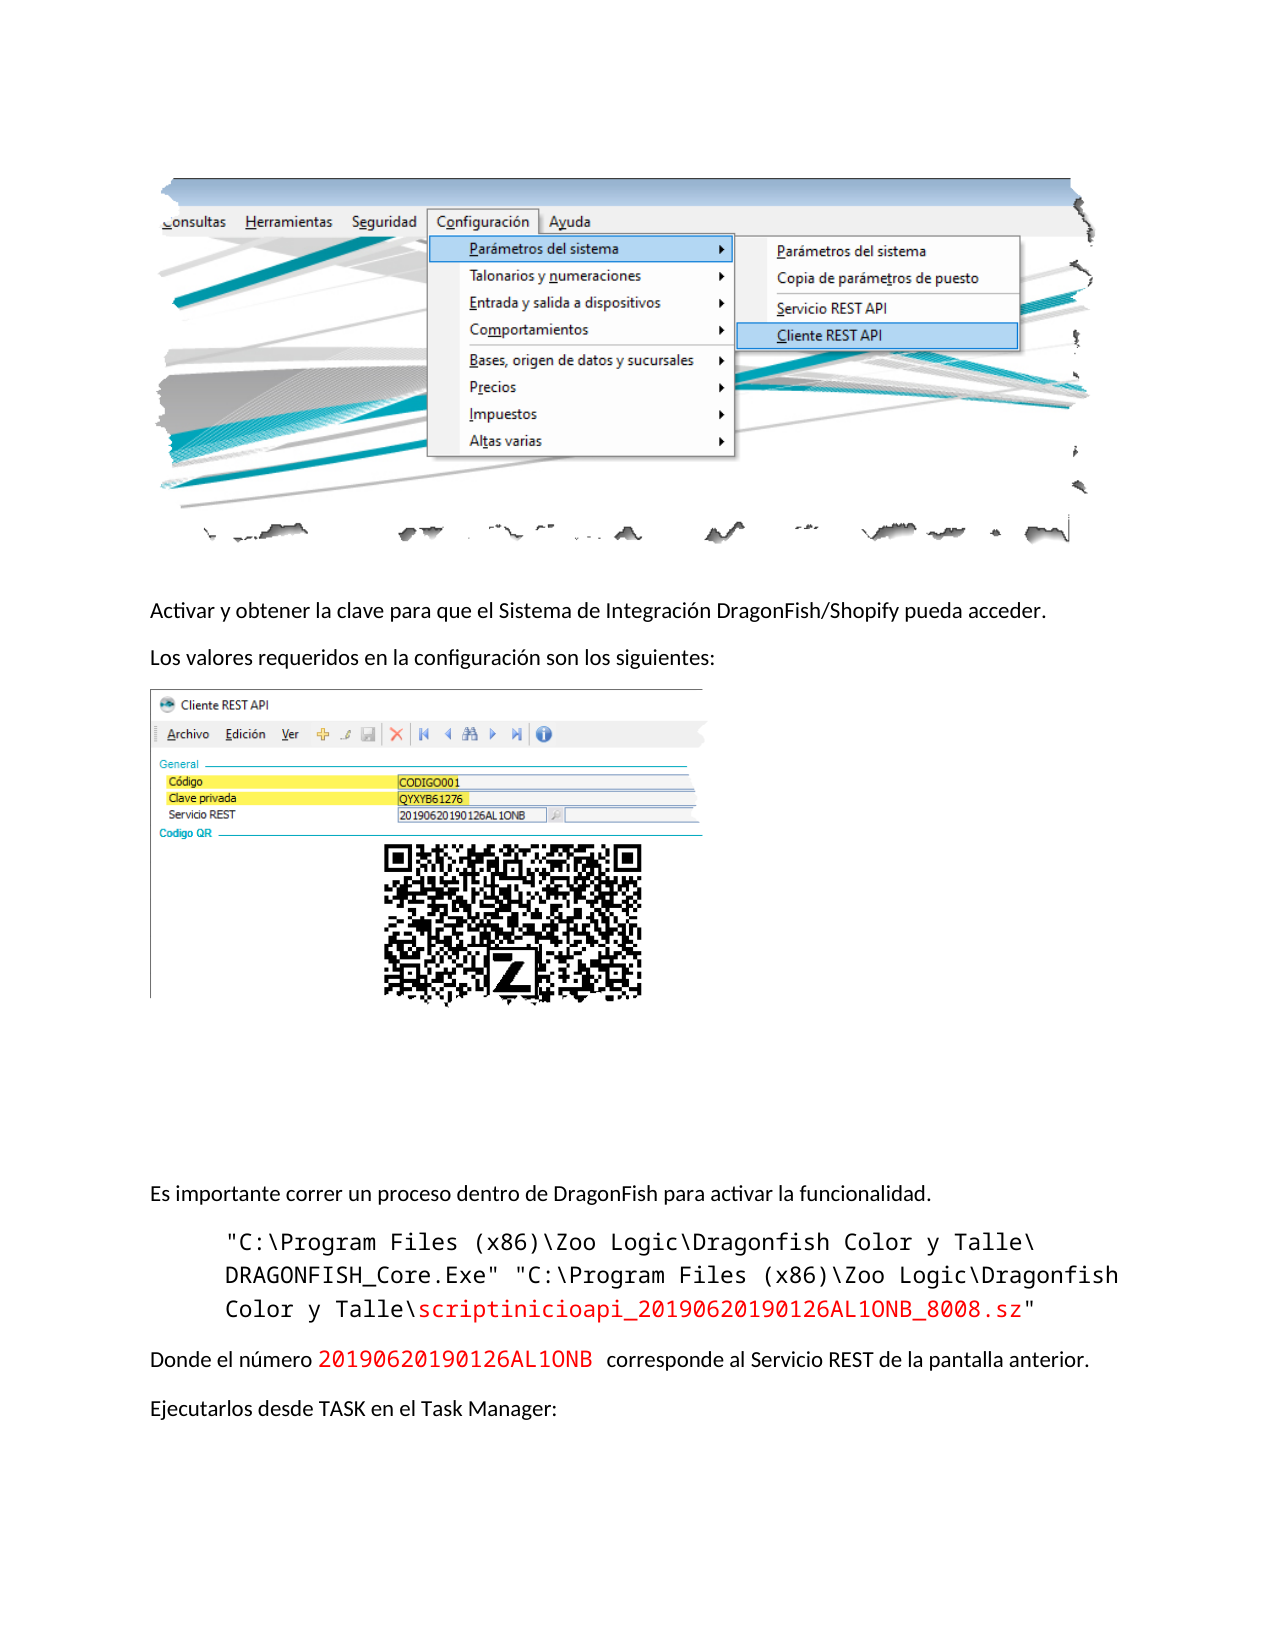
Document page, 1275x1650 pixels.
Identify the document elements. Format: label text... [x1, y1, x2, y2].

text "C:\Program Files (x86)\Zoo Logic\Dragonfish Color y Talle\DRAGONFISH_Core.Exe" "C:\Program Files (x86)\Zoo Logic\Dragonfish Color y Talle\scriptinicioapi_20190620190126AL1ONB_8008.sz" [225, 1226, 1125, 1324]
text Es importante correr un proceso dentro de DragonFish para activar la funcionalidad. [150, 1179, 1125, 1207]
text Ejecutarlos desde TASK en el Task Manager: [150, 1394, 1125, 1422]
text Los valores requeridos en la configuración son los siguientes: [150, 643, 1125, 671]
text Donde el número 20190620190126AL1ONB corresponde al Servicio REST de la pantalla anterior. [150, 1343, 1125, 1375]
picture [150, 178, 1125, 577]
text Activar y obtener la clave para que el Sistema de Integración DragonFish/Shopify pueda acceder. [150, 596, 1125, 624]
picture [150, 689, 716, 1020]
